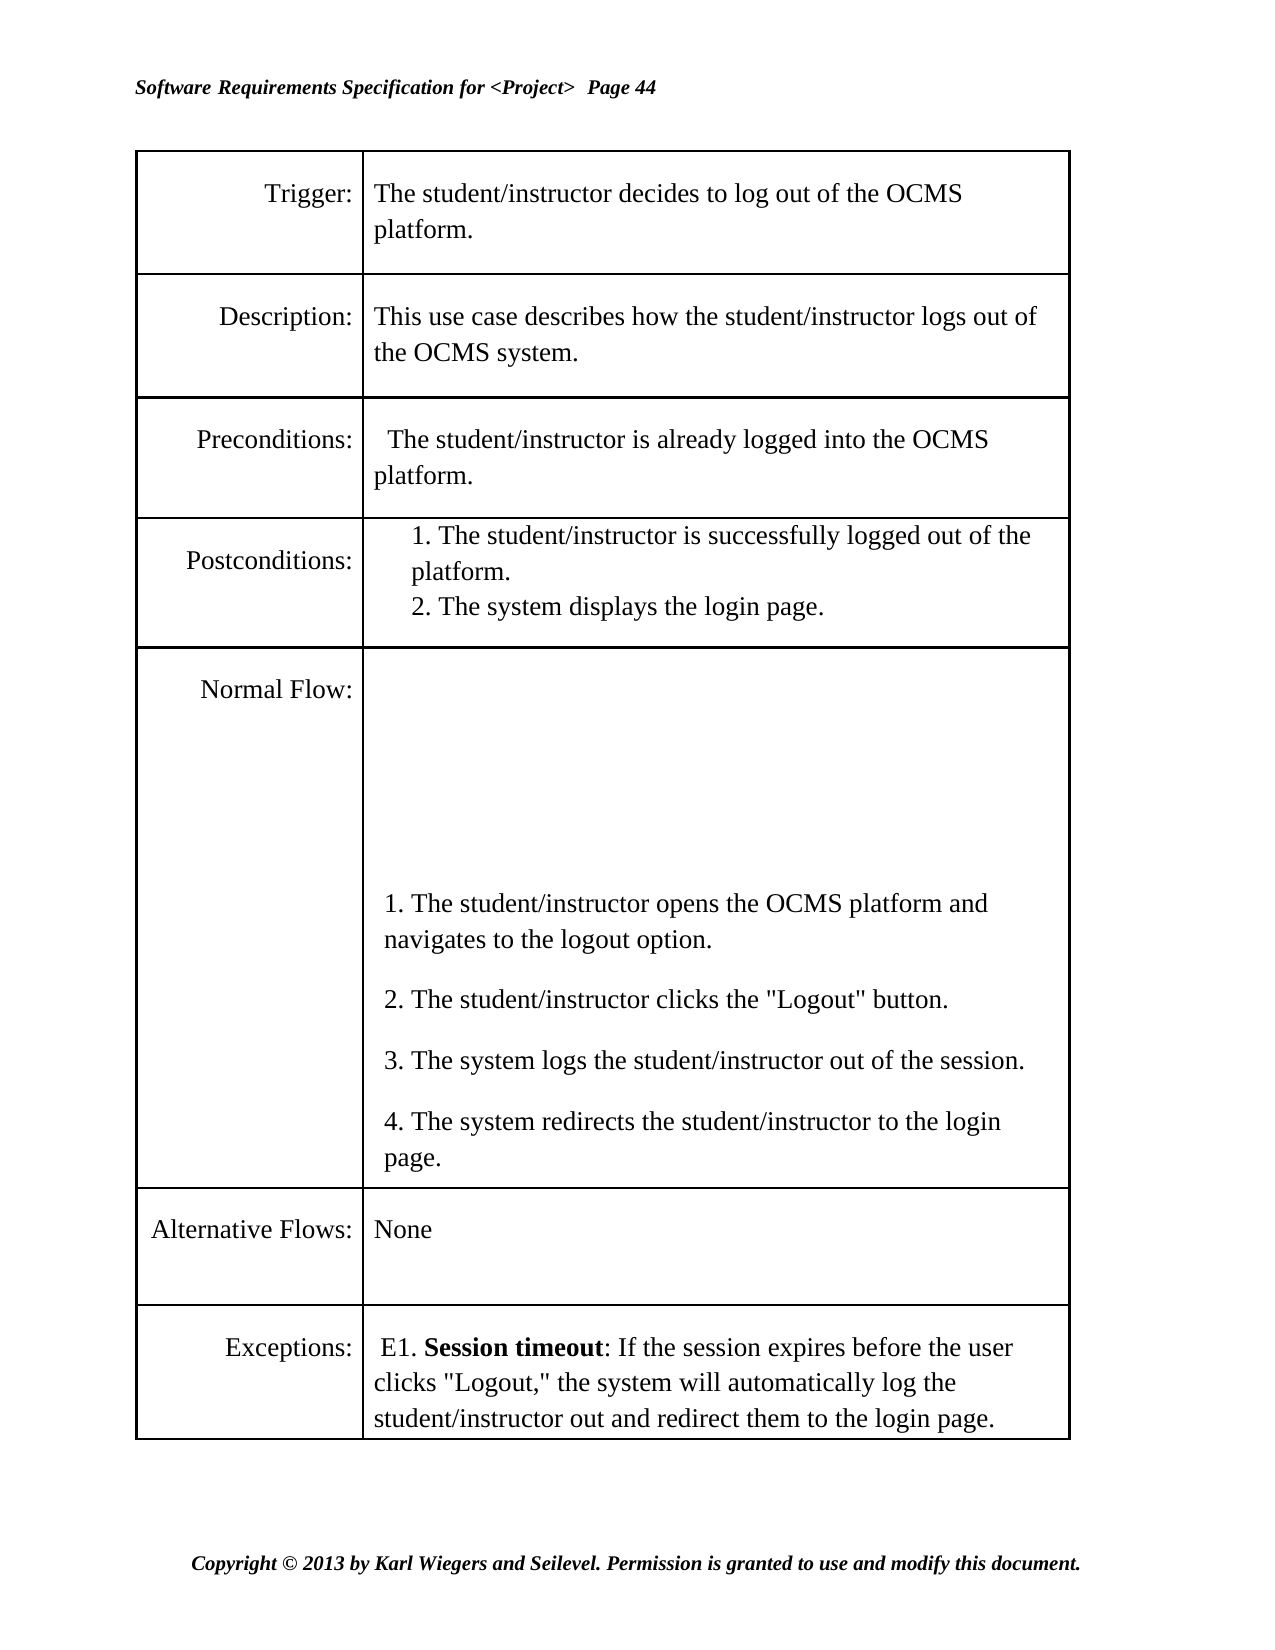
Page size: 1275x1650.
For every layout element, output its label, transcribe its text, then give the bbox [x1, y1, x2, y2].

table_cell Alternative Flows: [138, 1189, 362, 1304]
table_cell The student/instructor decides to log out of the OCMS platform. [364, 152, 1068, 273]
table_cell [364, 649, 1068, 1187]
table_cell None [364, 1189, 1068, 1304]
table_cell Description: [138, 275, 362, 396]
table_cell The student/instructor is already logged into the OCMS platform. [364, 399, 1068, 517]
table_cell Trigger: [138, 152, 362, 273]
table_cell Exceptions: [138, 1306, 362, 1438]
table_cell Postconditions: [138, 519, 362, 646]
table_cell 1. The student/instructor is successfully logged out of the platform. 2. The system displays the login page. [364, 519, 1068, 646]
table_cell Preconditions: [138, 399, 362, 517]
table_cell This use case describes how the student/instructor logs out of the OCMS system. [364, 275, 1068, 396]
table_cell Normal Flow: [138, 649, 362, 1187]
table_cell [364, 1306, 1068, 1438]
